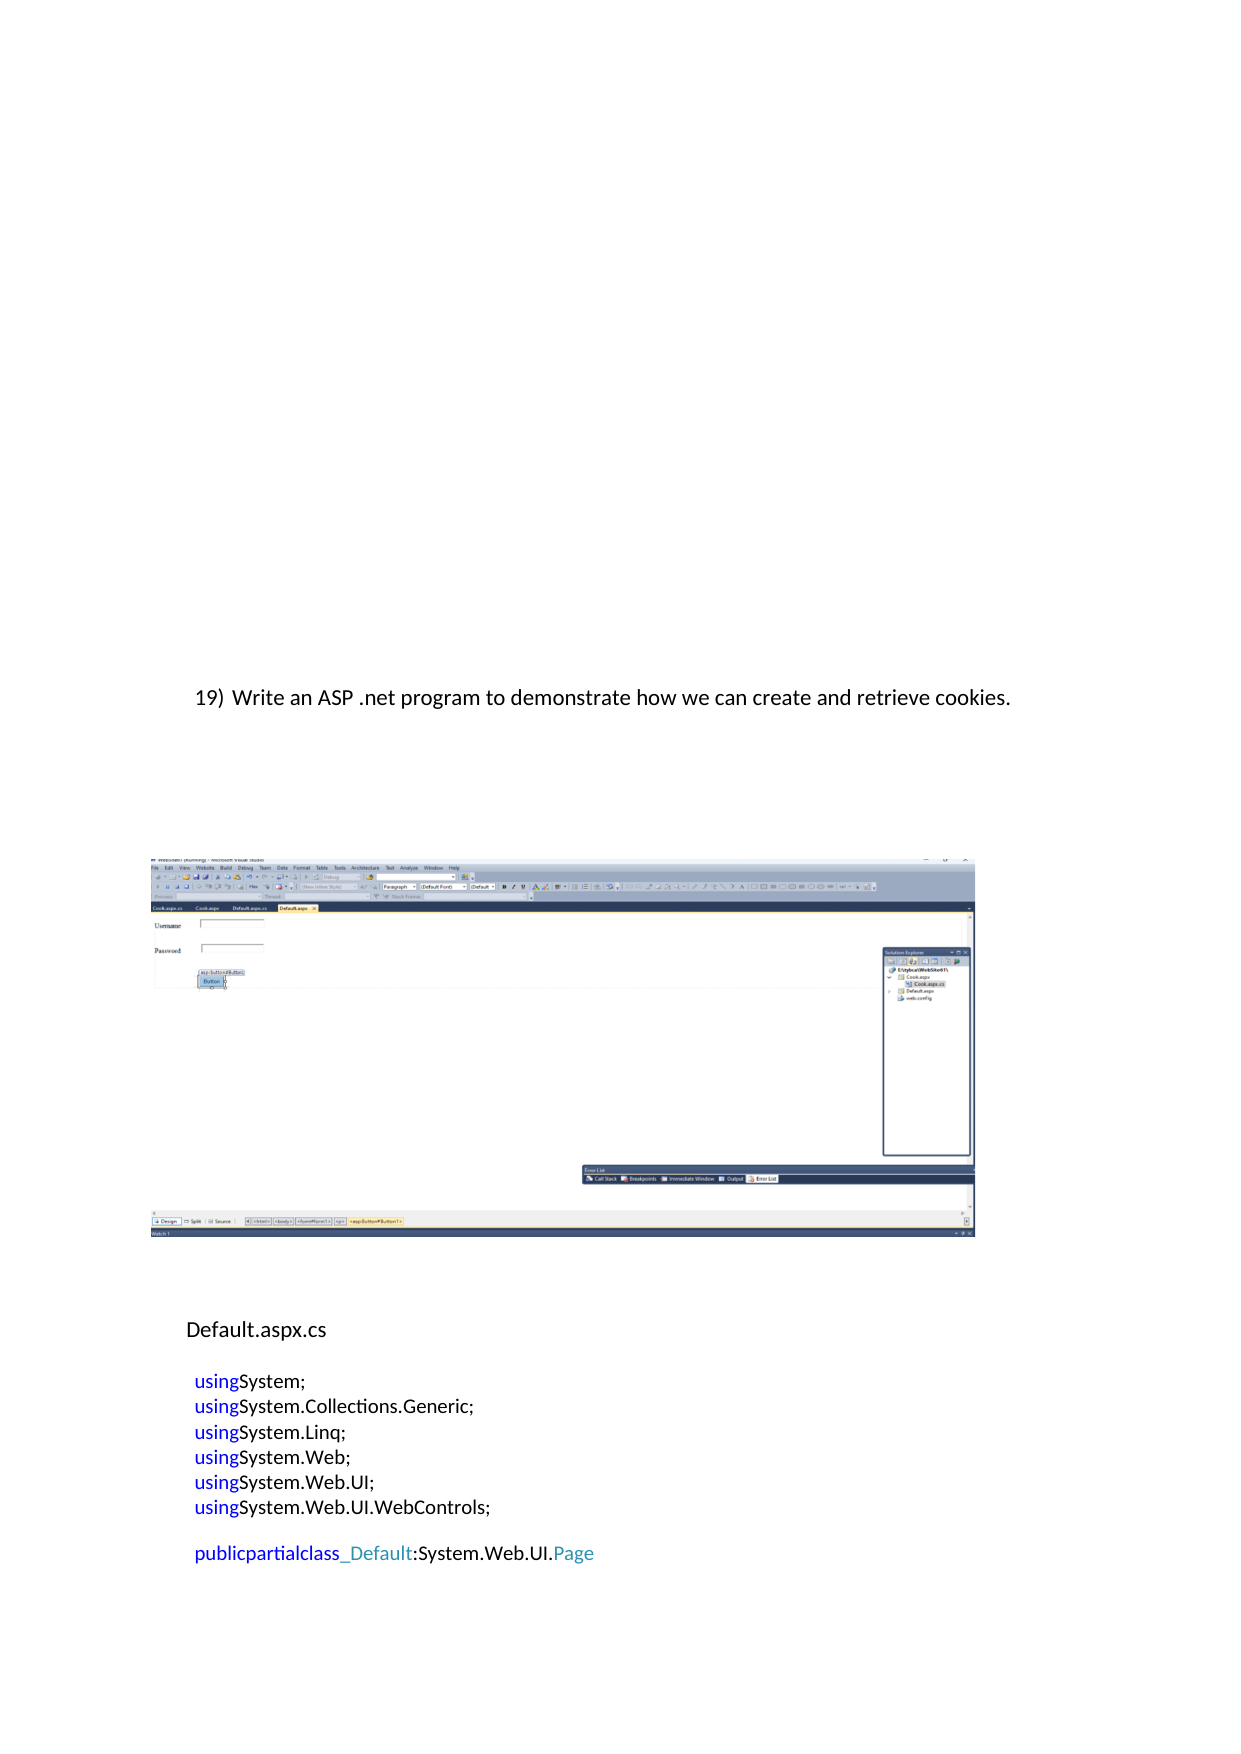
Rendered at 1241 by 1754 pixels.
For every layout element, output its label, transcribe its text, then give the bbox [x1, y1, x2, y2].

text Default.aspx.cs [150, 1315, 1090, 1343]
text publicpartialclass_Default:System.Web.UI.Page [194, 1540, 1092, 1566]
list Write an ASP .net program to demonstrate how we can create and retrieve cookies. [194, 683, 1090, 711]
picture [150, 858, 976, 1237]
text usingSystem; usingSystem.Collections.Generic; usingSystem.Linq; usingSystem.Web; usingSystem.Web.UI; usingSystem.Web.UI.WebControls; [194, 1369, 498, 1520]
